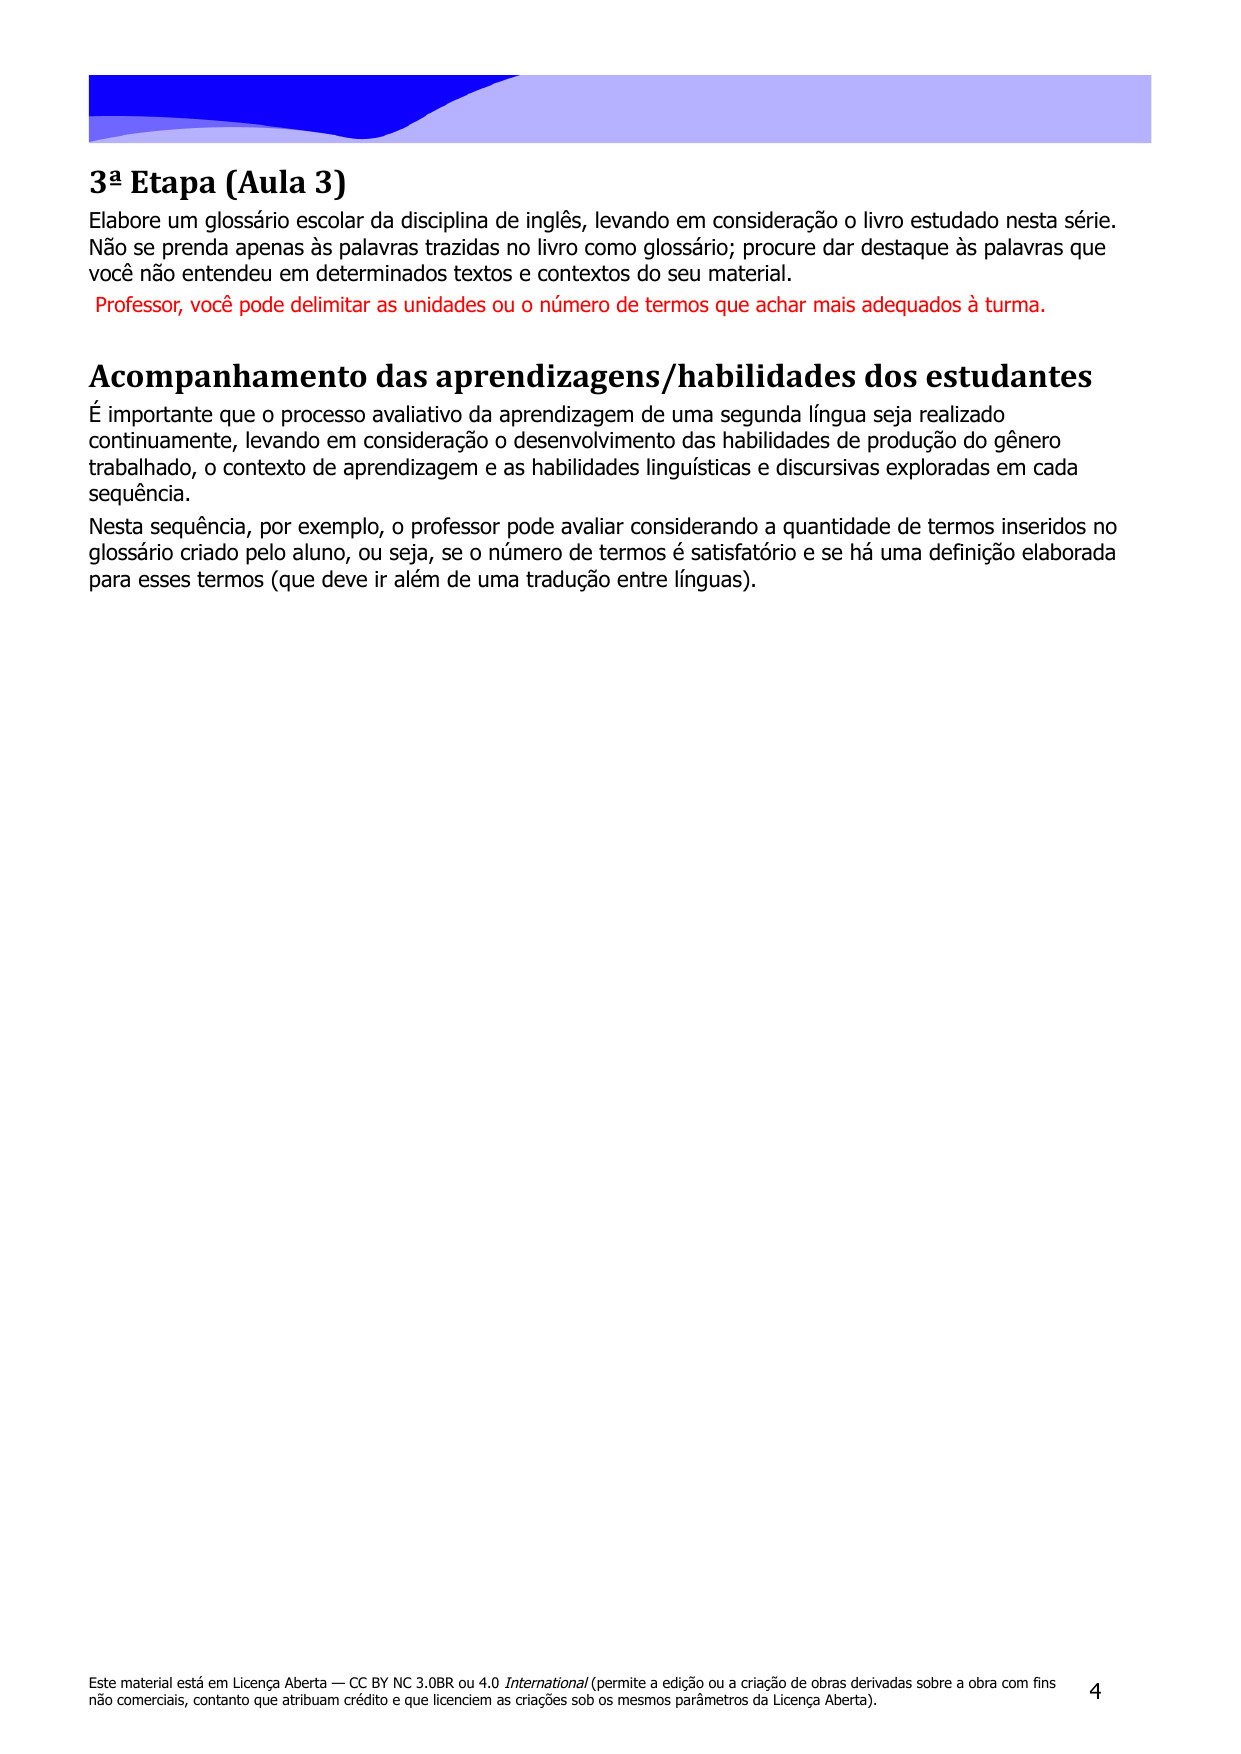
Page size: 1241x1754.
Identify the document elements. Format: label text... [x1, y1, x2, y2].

text Nesta sequência, por exemplo, o professor pode avaliar considerando a quantidade de termos inseridos no glossário criado pelo aluno, ou seja, se o número de termos é satisfatório e se há uma definição elaborada para esses termos (que deve ir além de uma tradução entre línguas). [89, 512, 1152, 592]
picture [88, 75, 1152, 156]
text Acompanhamento das aprendizagens/habilidades dos estudantes [89, 356, 1152, 395]
text Professor, você pode delimitar as unidades ou o número de termos que achar mais adequados à turma. [89, 292, 1152, 317]
text 3ª Etapa (Aula 3) [89, 162, 1152, 201]
text É importante que o processo avaliativo da aprendizagem de uma segunda língua seja realizado continuamente, levando em consideração o desenvolvimento das habilidades de produção do gênero trabalhado, o contexto de aprendizagem e as habilidades linguísticas e discursivas exploradas em cada sequência. [89, 401, 1152, 506]
text Elabore um glossário escolar da disciplina de inglês, levando em consideração o livro estudado nesta série. Não se prenda apenas às palavras trazidas no livro como glossário; procure dar destaque às palavras que você não entendeu em determinados textos e contextos do seu material. [89, 207, 1152, 286]
